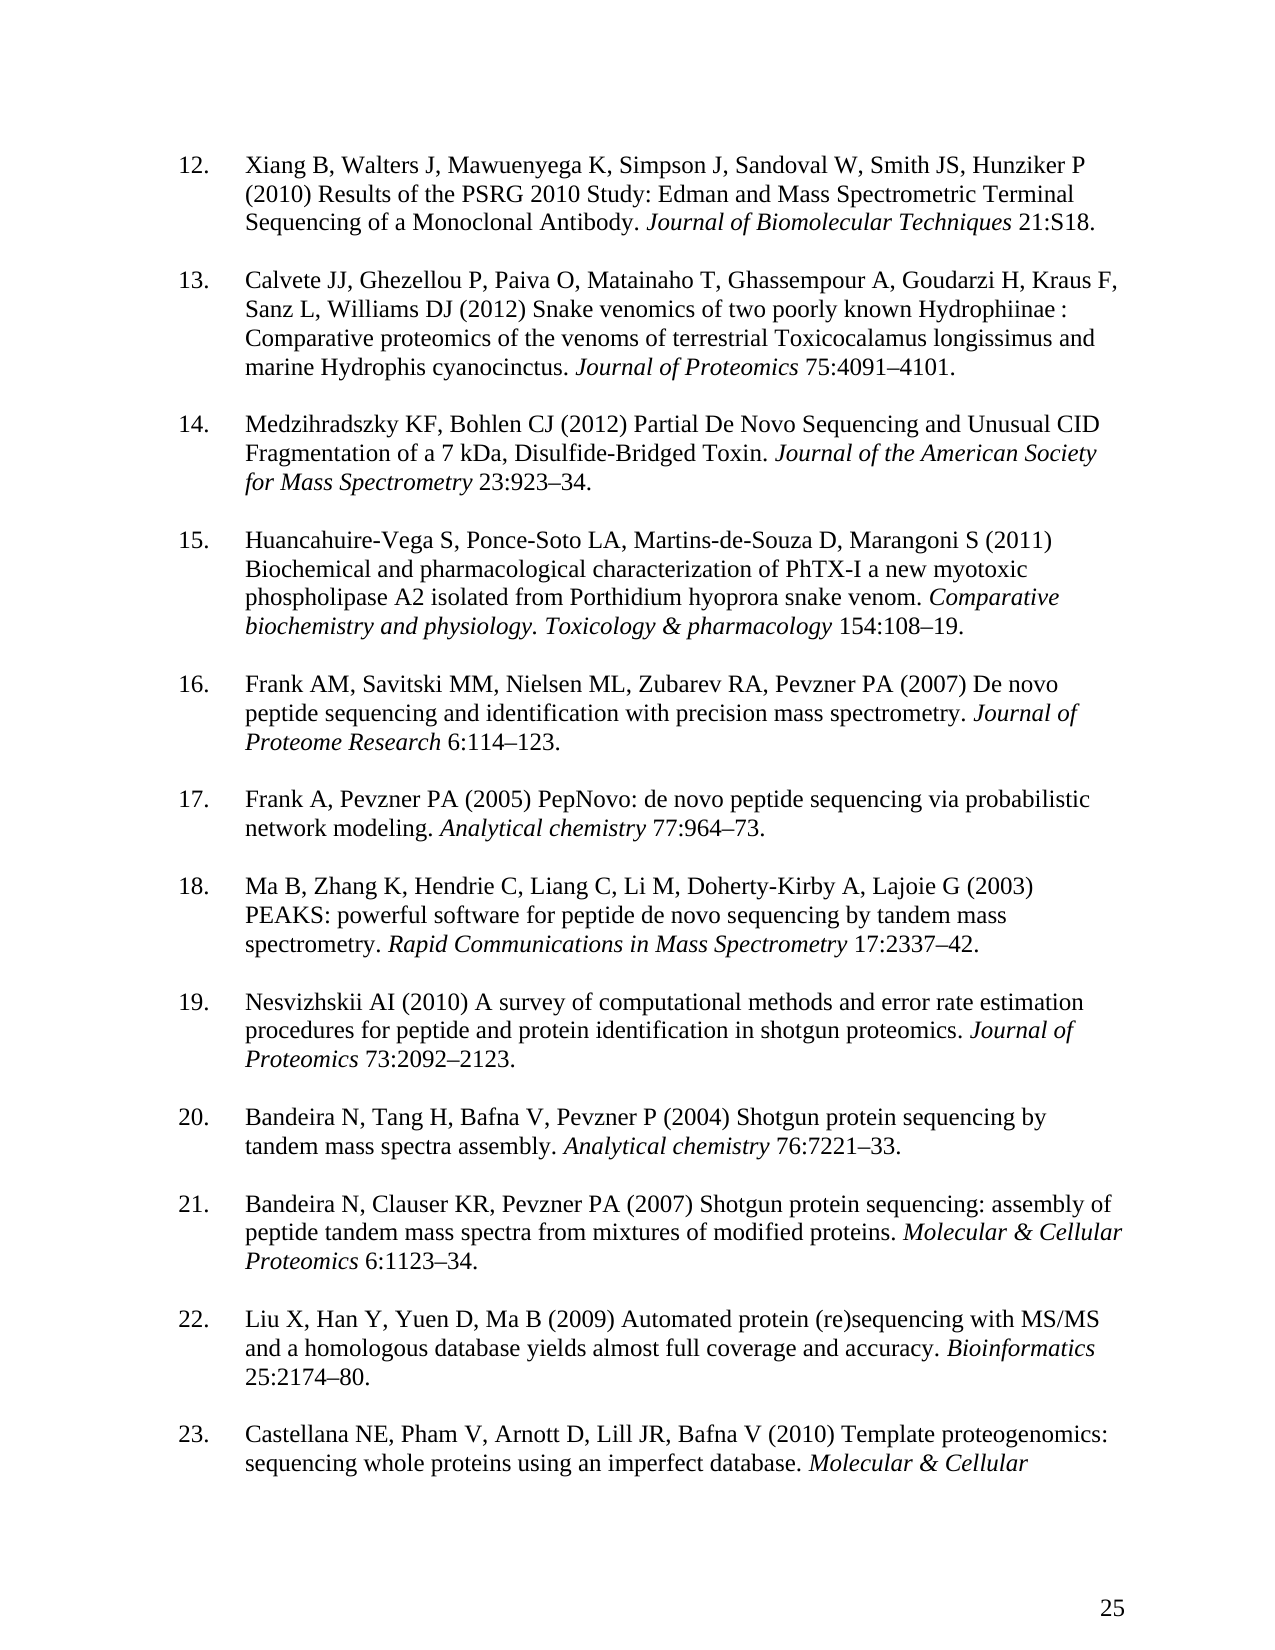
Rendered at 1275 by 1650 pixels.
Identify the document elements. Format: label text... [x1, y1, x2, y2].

text 14. Medzihradszky KF, Bohlen CJ (2012) Partial De Novo Sequencing and Unusual CID Fragmentation of a 7 kDa, Disulfide-Bridged Toxin. Journal of the American Society for Mass Spectrometry 23:923–34. [178, 409, 1125, 496]
text 18. Ma B, Zhang K, Hendrie C, Liang C, Li M, Doherty-Kirby A, Lajoie G (2003) PEAKS: powerful software for peptide de novo sequencing by tandem mass spectrometry. Rapid Communications in Mass Spectrometry 17:2337–42. [178, 871, 1125, 957]
text 17. Frank A, Pevzner PA (2005) PepNovo: de novo peptide sequencing via probabilistic network modeling. Analytical chemistry 77:964–73. [178, 784, 1125, 842]
text 16. Frank AM, Savitski MM, Nielsen ML, Zubarev RA, Pevzner PA (2007) De novo peptide sequencing and identification with precision mass spectrometry. Journal of Proteome Research 6:114–123. [178, 669, 1125, 755]
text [178, 1419, 1125, 1477]
text 19. Nesvizhskii AI (2010) A survey of computational methods and error rate estimation procedures for peptide and protein identification in shotgun proteomics. Journal of Proteomics 73:2092–2123. [178, 987, 1125, 1073]
text 13. Calvete JJ, Ghezellou P, Paiva O, Matainaho T, Ghassempour A, Goudarzi H, Kraus F, Sanz L, Williams DJ (2012) Snake venomics of two poorly known Hydrophiinae : Comparative proteomics of the venoms of terrestrial Toxicocalamus longissimus and marine Hydrophis cyanocinctus. Journal of Proteomics 75:4091–4101. [178, 265, 1125, 380]
text 20. Bandeira N, Tang H, Bafna V, Pevzner P (2004) Shotgun protein sequencing by tandem mass spectra assembly. Analytical chemistry 76:7221–33. [178, 1102, 1125, 1159]
text 12. Xiang B, Walters J, Mawuenyega K, Simpson J, Sandoval W, Smith JS, Hunziker P (2010) Results of the PSRG 2010 Study: Edman and Mass Spectrometric Terminal Sequencing of a Monoclonal Antibody. Journal of Biomolecular Techniques 21:S18. [178, 150, 1125, 236]
text 21. Bandeira N, Clauser KR, Pevzner PA (2007) Shotgun protein sequencing: assembly of peptide tandem mass spectra from mixtures of modified proteins. Molecular & Cellular Proteomics 6:1123–34. [178, 1189, 1125, 1275]
text 22. Liu X, Han Y, Yuen D, Ma B (2009) Automated protein (re)sequencing with MS/MS and a homologous database yields almost full coverage and accuracy. Bioinformatics 25:2174–80. [178, 1304, 1125, 1390]
text 15. Huancahuire-Vega S, Ponce-Soto LA, Martins-de-Souza D, Marangoni S (2011) Biochemical and pharmacological characterization of PhTX-I a new myotoxic phospholipase A2 isolated from Porthidium hyoprora snake venom. Comparative biochemistry and physiology. Toxicology & pharmacology 154:108–19. [178, 525, 1125, 640]
